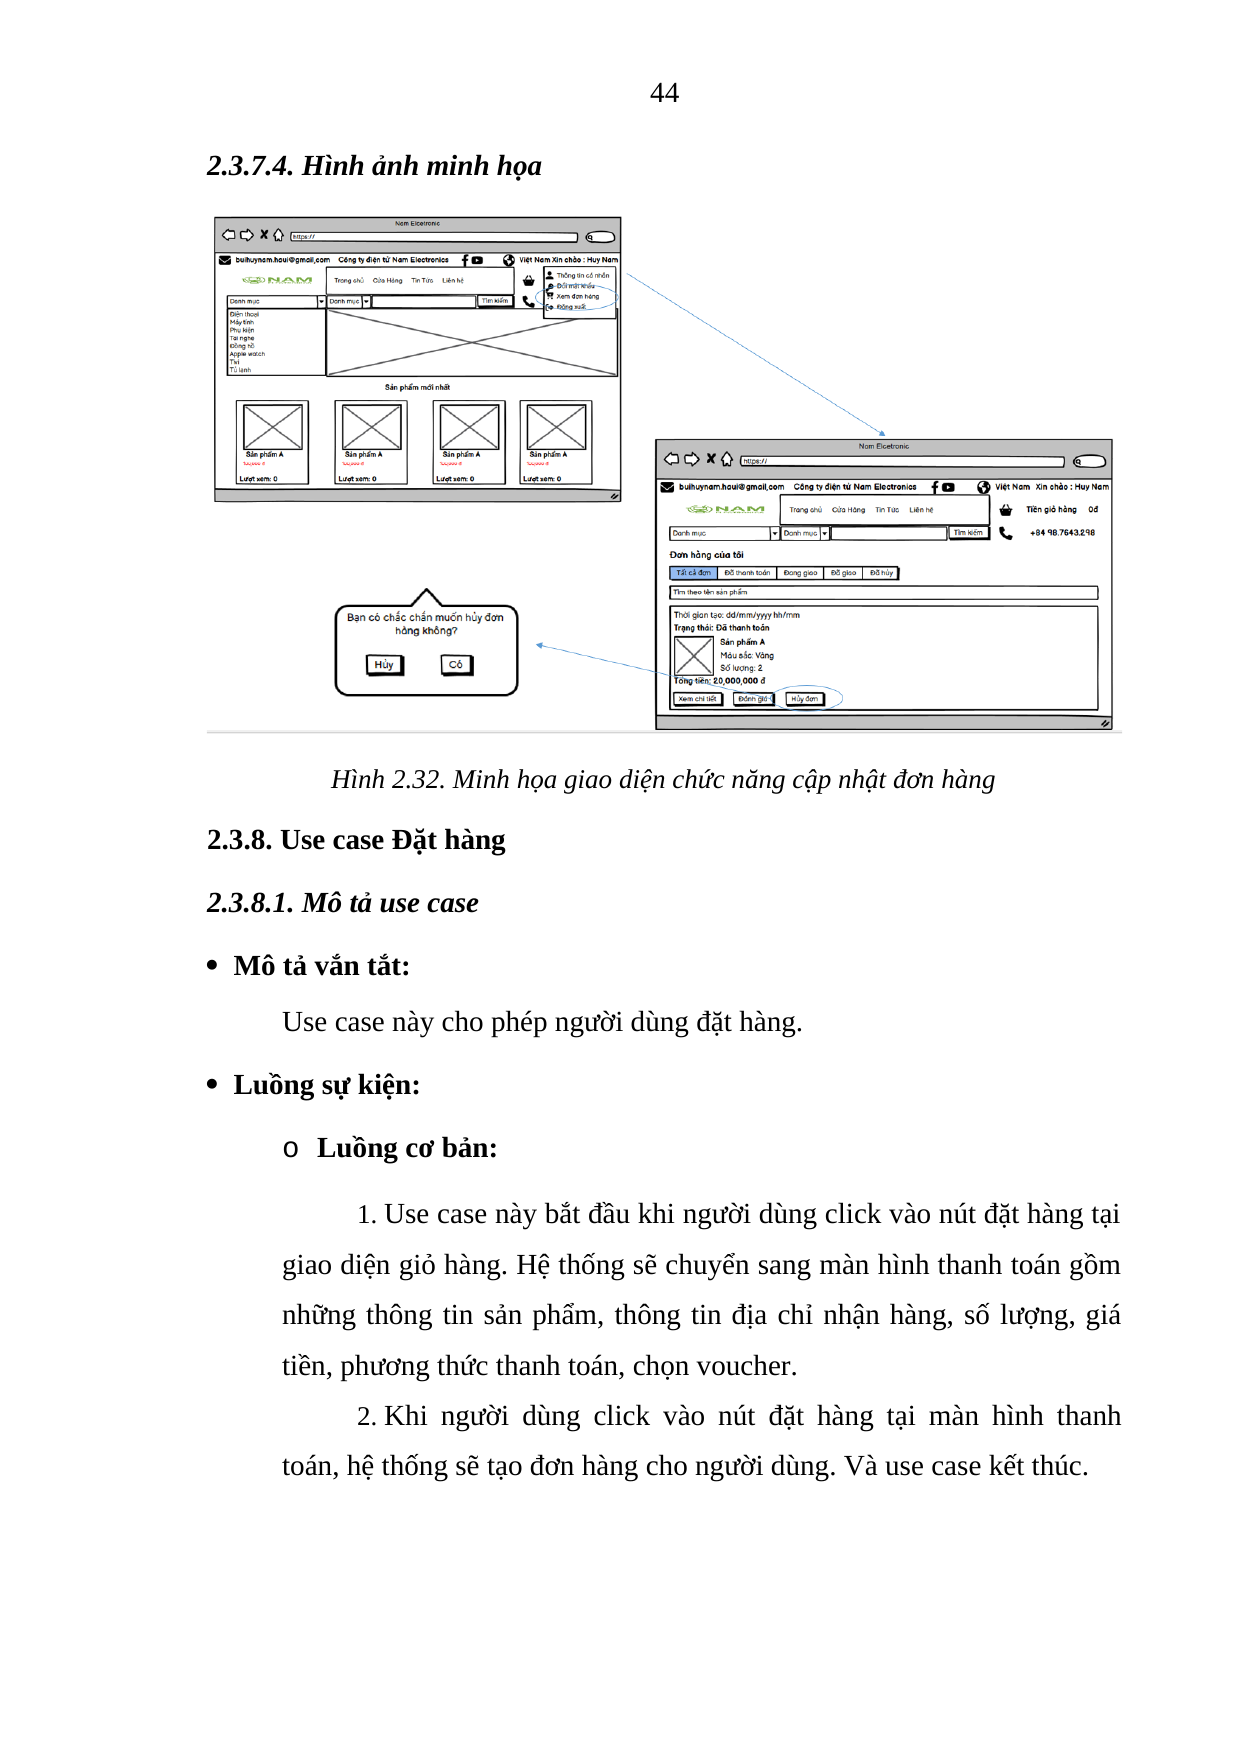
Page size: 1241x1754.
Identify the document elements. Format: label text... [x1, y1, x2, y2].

subtitle Use case Đặt hàng [207, 822, 1122, 856]
list Mô tả vắn tắt: [207, 948, 1122, 981]
picture [206, 210, 1123, 734]
list Use case này bắt đầu khi người dùng click vào nút đặt hàng tại giao diện giỏ hàng. Hệ thống sẽ chuyển sang màn hình thanh toán gồm những thông tin sản phẩm, thông tin địa chỉ nhận hàng, số lượng, giá tiền, phương thức thanh toán, chọn voucher. [282, 1197, 1122, 1381]
text Use case này cho phép người dùng đặt hàng. [207, 1004, 1122, 1038]
subtitle Hình ảnh minh họa [207, 148, 1122, 181]
list Luồng sự kiện: [207, 1067, 1122, 1101]
list Luồng cơ bản: [282, 1130, 1122, 1166]
text Hình 2.32. Minh họa giao diện chức năng cập nhật đơn hàng [207, 763, 1122, 794]
list Khi người dùng click vào nút đặt hàng tại màn hình thanh toán, hệ thống sẽ tạo đơn hàng cho người dùng. Và use case kết thúc. [282, 1398, 1122, 1482]
subtitle Mô tả use case [207, 885, 1122, 918]
